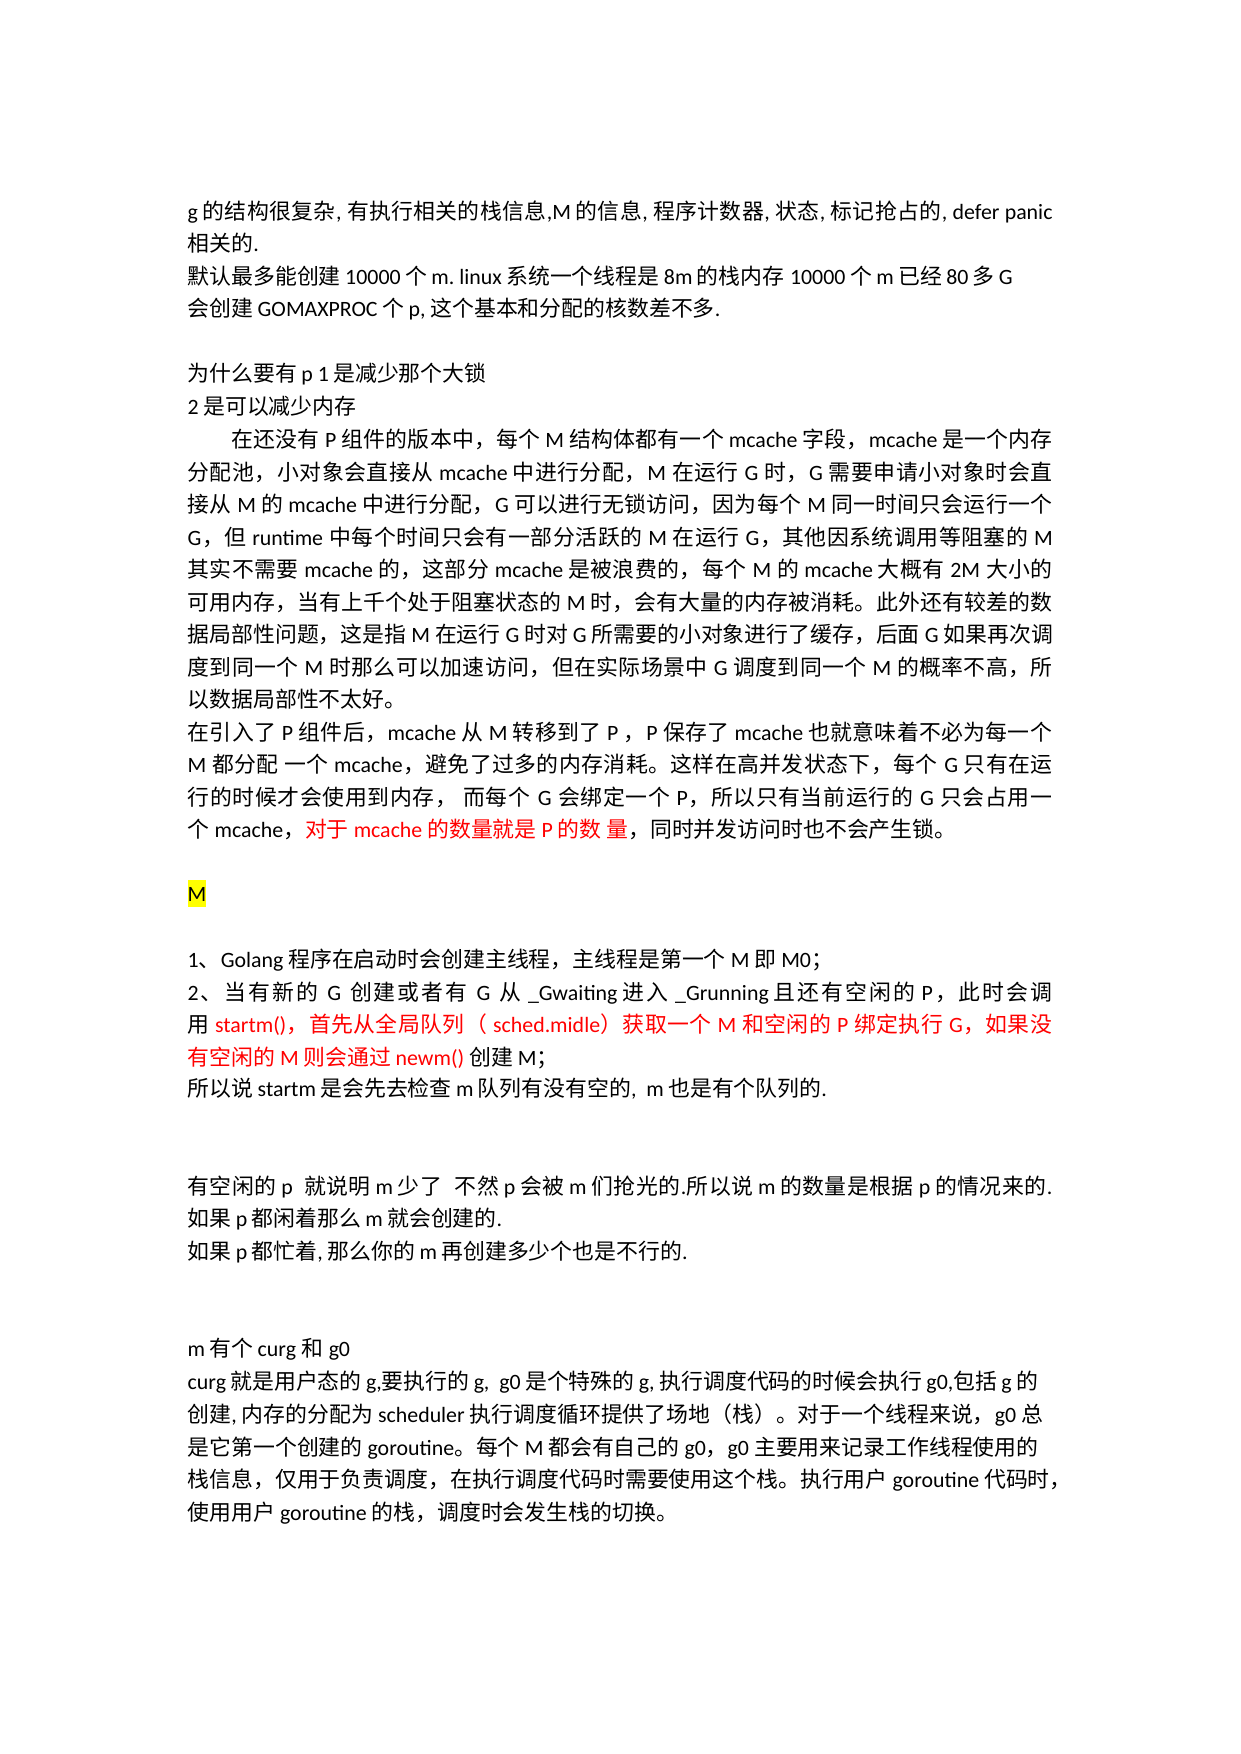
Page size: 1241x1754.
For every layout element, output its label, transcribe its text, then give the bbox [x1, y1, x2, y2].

text m有个curg 和 g0 [187, 1332, 1053, 1364]
text 2、当有新的 G 创建或者有 G 从 _Gwaiting 进入 _Grunning 且还有空闲的P，此时会调用 startm()，首先从全局队列（ sched.midle）获取一个 M 和空闲的 P 绑定执行 G，如果没有空闲的 M 则会通过newm() 创建 M； [187, 974, 1053, 1072]
text 在还没有 P 组件的版本中，每个 M 结构体都有一个 mcache 字段，mcache 是一个内存分配池，小对象会直接从 mcache 中进行分配，M 在运行 G 时，G 需要申请小对象时会直接从 M 的 mcache 中进行分配，G 可以进行无锁访问，因为每个 M 同一时间只会运行一个 G，但 runtime 中每个时间只会有一部分活跃的 M 在运行 G，其他因系统调用等阻塞的 M 其实不需要 mcache 的，这部分 mcache 是被浪费的，每个 M 的 mcache 大概有 2M 大小的可用内存，当有上千个处于阻塞状态的 M 时，会有大量的内存被消耗。此外还有较差的数据局部性问题，这是指 M 在运行 G 时对 G 所需要的小对象进行了缓存，后面 G 如果再次调度到同一个 M 时那么可以加速访问，但在实际场景中 G 调度到同一个 M 的概率不高，所以数据局部性不太好。 在引入了 P 组件后，mcache 从 M 转移到了 P ，P 保存了 mcache 也就意味着不必为每一个 M 都分配 一个 mcache，避免了过多的内存消耗。这样在高并发状态下，每个 G 只有在运行的时候才会使用到内存， 而每个 G 会绑定一个 P，所以只有当前运行的 G 只会占用一个 mcache，对于 mcache 的数量就是 P 的数 量，同时并发访问时也不会产生锁。 [187, 422, 1053, 844]
text 1、Golang 程序在启动时会创建主线程，主线程是第一个 M 即 M0； [187, 942, 1053, 974]
text M [187, 877, 1053, 909]
text 为什么要有p 1是减少那个大锁 [187, 357, 1053, 389]
text 默认最多能创建10000个m. linux系统一个线程是8m的栈内存 10000个m已经80多G [187, 259, 1053, 292]
text 所以说startm是会先去检查m队列有没有空的, m也是有个队列的. [187, 1072, 1053, 1104]
text g的结构很复杂, 有执行相关的栈信息,M的信息, 程序计数器, 状态, 标记抢占的, defer panic相关的. [187, 194, 1053, 259]
text 2是可以减少内存 [187, 389, 1053, 422]
text 有空闲的p 就说明m少了 不然p会被m们抢光的.所以说m的数量是根据p的情况来的. 如果p都闲着那么m就会创建的. [187, 1169, 1053, 1234]
text curg就是用户态的g,要执行的g, g0是个特殊的g, 执行调度代码的时候会执行g0,包括g的创建, 内存的分配为 scheduler 执行调度循环提供了场地（栈）。对于一个线程来说，g0 总是它第一个创建的 goroutine。每个 M 都会有自己的 g0，g0 主要用来记录工作线程使用的栈信息，仅用于负责调度，在执行调度代码时需要使用这个栈。执行用户 goroutine 代码时，使用用户 goroutine 的栈，调度时会发生栈的切换。 [187, 1364, 1053, 1527]
text 如果p都忙着, 那么你的m再创建多少个也是不行的. [187, 1234, 1053, 1267]
text 会创建GOMAXPROC个p, 这个基本和分配的核数差不多. [187, 292, 1053, 324]
